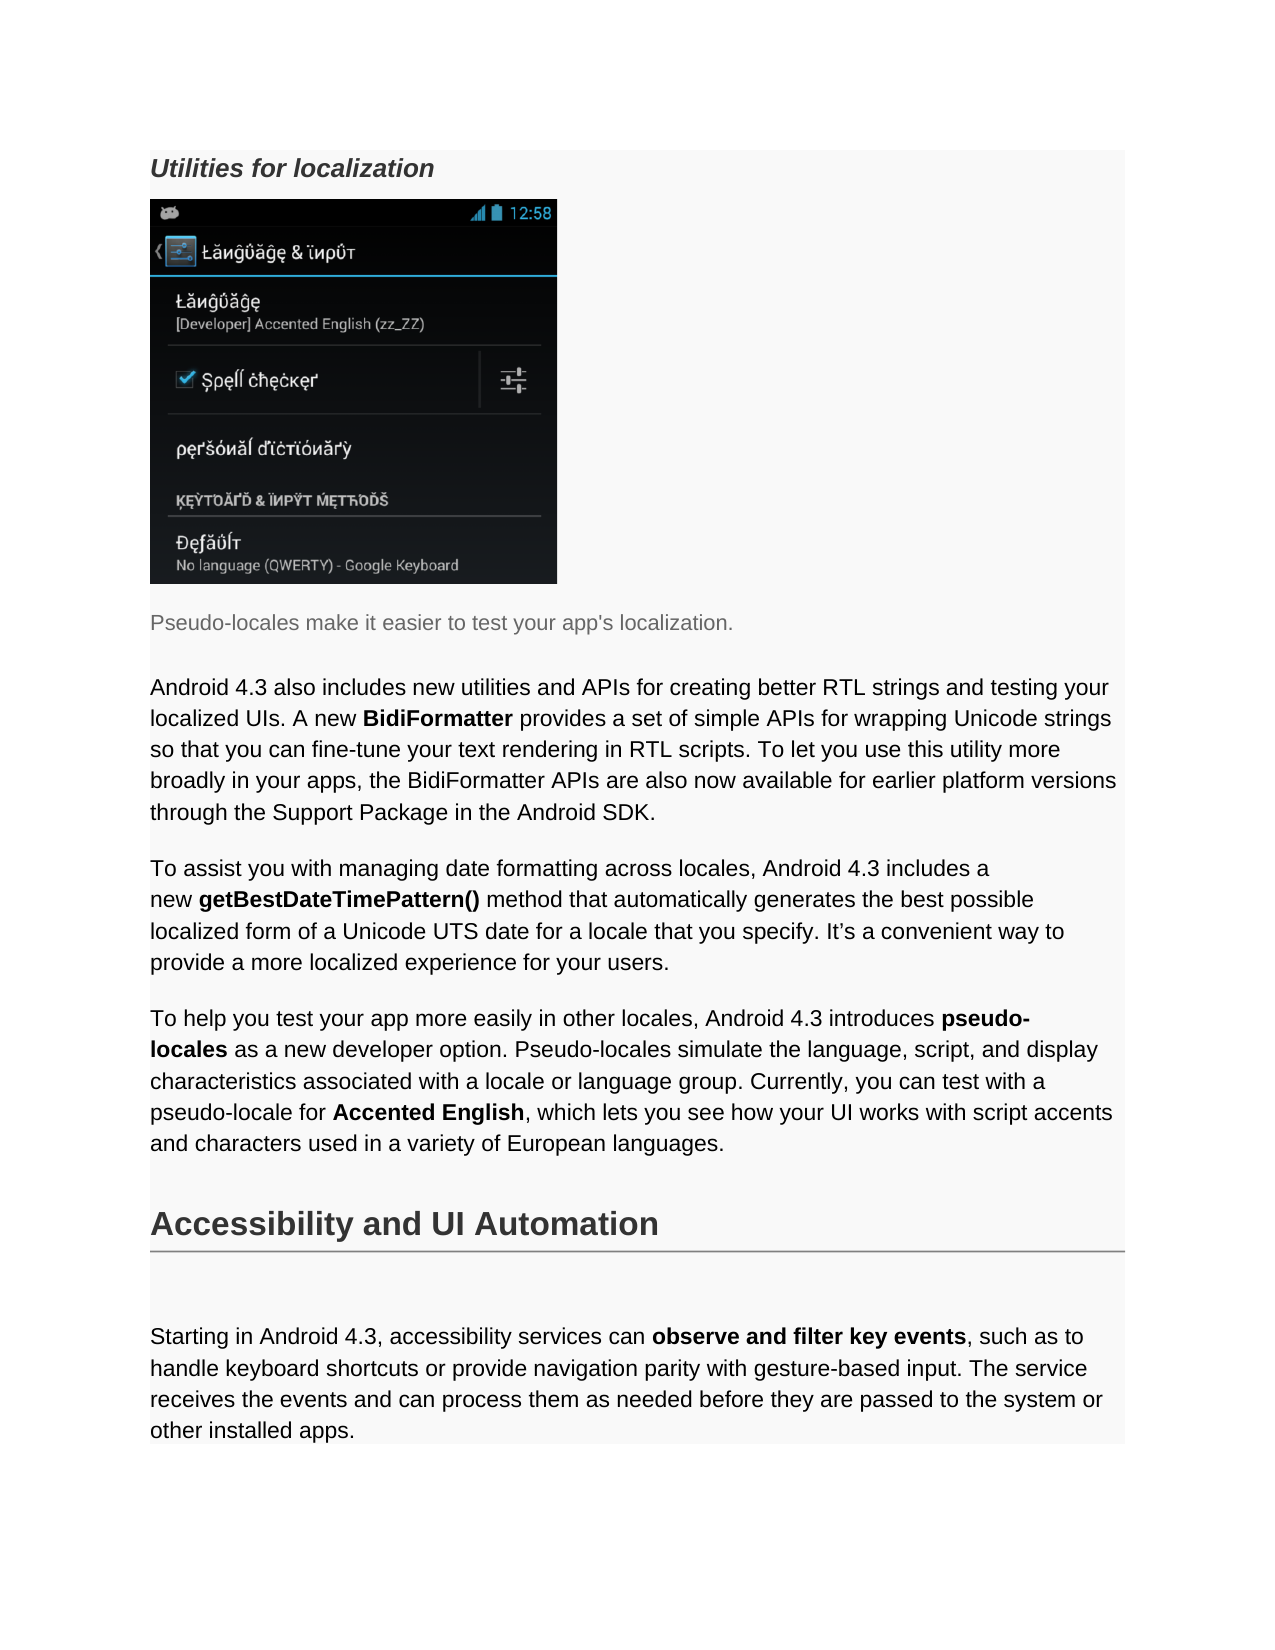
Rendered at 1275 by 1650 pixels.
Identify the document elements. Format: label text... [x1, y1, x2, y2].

picture [150, 199, 558, 584]
text Pseudo-locales make it easier to test your app's localization. [150, 604, 1125, 636]
text To help you test your app more easily in other locales, Android 4.3 introduces pseudo-locales as a new developer option. Pseudo-locales simulate the language, script, and display characteristics associated with a locale or language group. Currently, you can test with a pseudo-locale for Accented English, which lets you see how your UI works with script accents and characters used in a variety of European languages. [150, 1000, 1125, 1157]
subtitle Utilities for localization [150, 150, 1125, 183]
subtitle Accessibility and UI Automation [150, 1190, 1125, 1242]
text Android 4.3 also includes new utilities and APIs for creating better RTL strings and testing your localized UIs. A new BidiFormatter provides a set of simple APIs for wrapping Unicode strings so that you can fine-tune your text rendering in RTL scripts. To let you use this utility more broadly in your apps, the BidiFormatter APIs are also now available for earlier platform versions through the Support Package in the Android SDK. [150, 668, 1125, 825]
text To assist you with managing date formatting across locales, Android 4.3 includes a new getBestDateTimePattern() method that automatically generates the best possible localized form of a Unicode UTS date for a locale that you specify. It’s a convenient way to provide a more localized experience for your users. [150, 850, 1125, 975]
text Starting in Android 4.3, accessibility services can observe and filter key events, such as to handle keyboard shortcuts or provide navigation parity with gesture-based input. The service receives the events and can process them as needed before they are passed to the system or other installed apps. [150, 1318, 1125, 1444]
